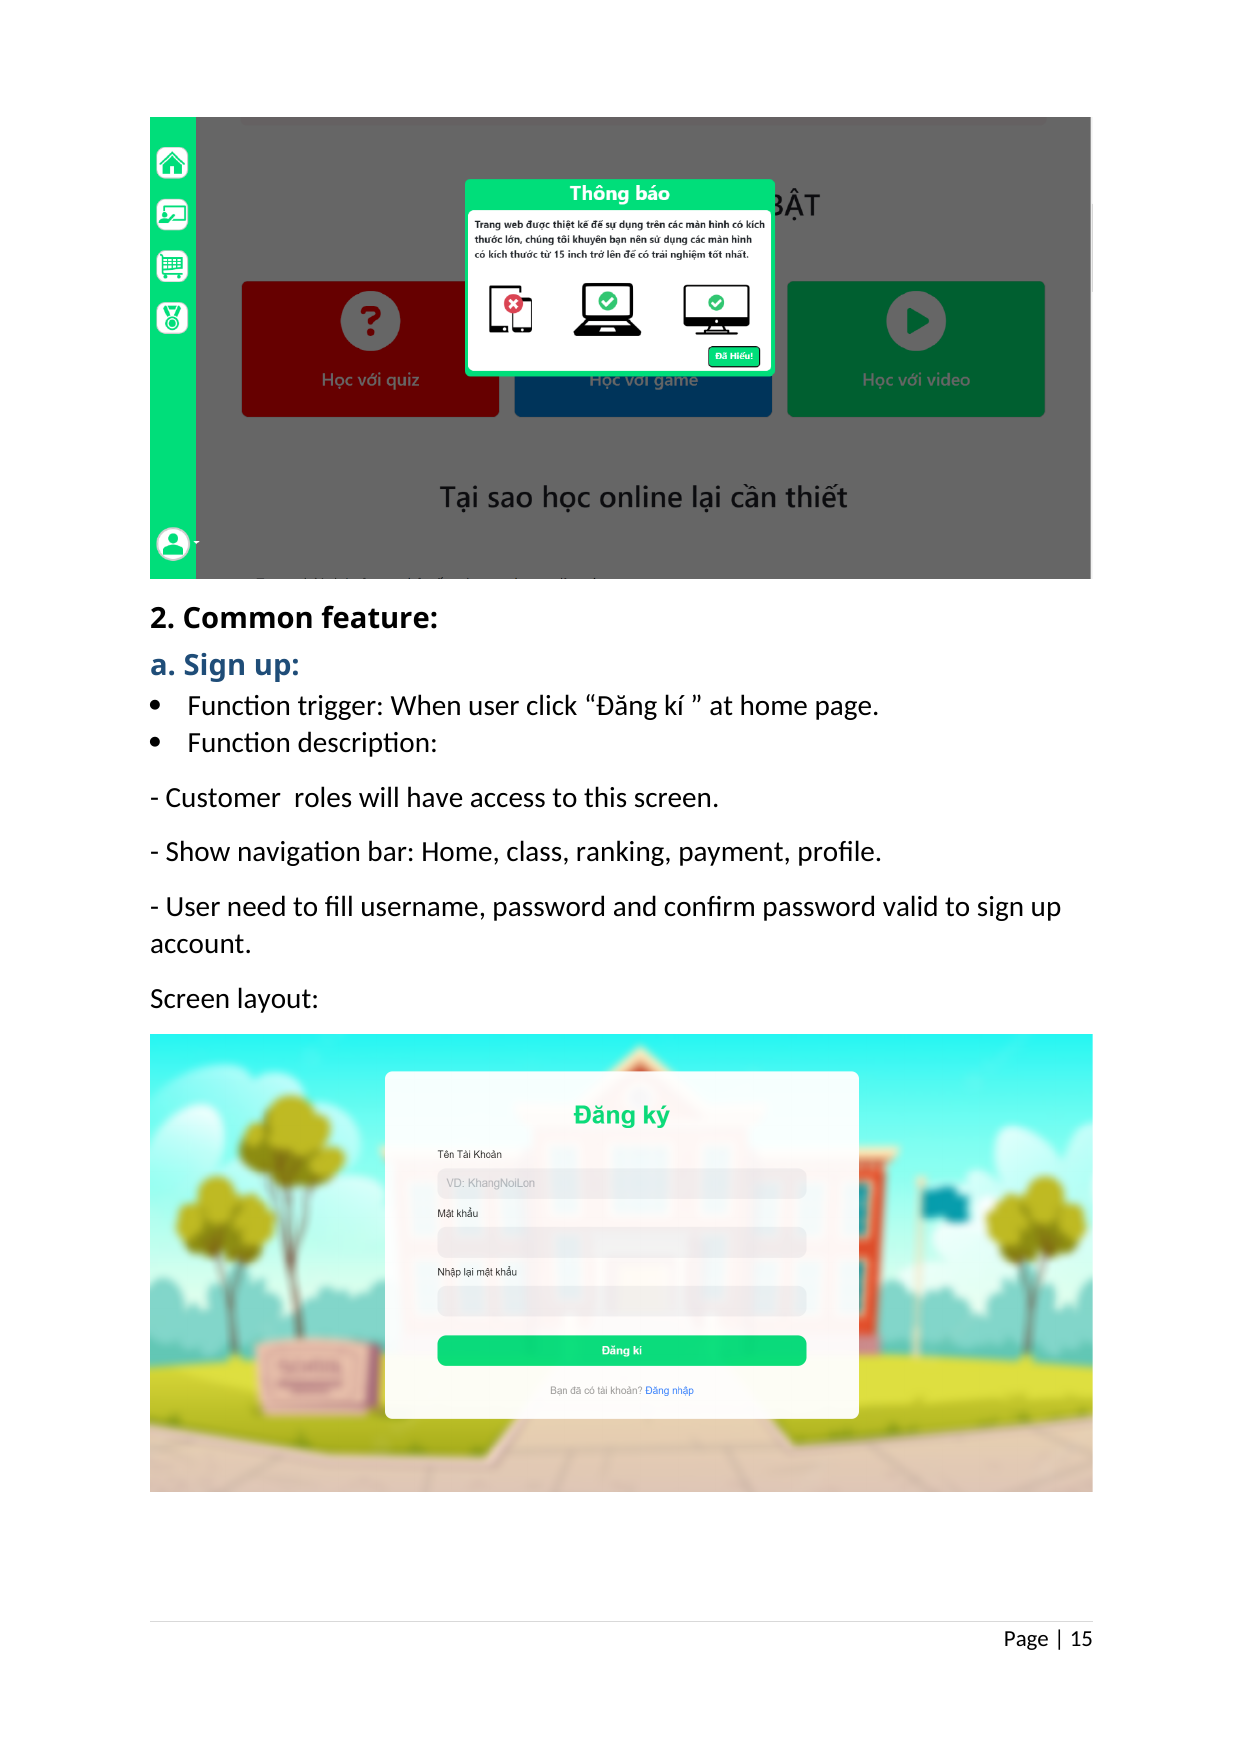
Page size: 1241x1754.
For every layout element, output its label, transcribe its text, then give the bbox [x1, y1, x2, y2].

picture [150, 1034, 1093, 1492]
list Function description: [150, 724, 1093, 760]
text Screen layout: [150, 980, 1093, 1015]
text - Customer roles will have access to this screen. [150, 779, 1093, 814]
text - User need to fill username, password and confirm password valid to sign up account. [150, 888, 1093, 961]
picture [150, 117, 1093, 579]
subtitle 2. Common feature: [150, 597, 1093, 637]
subtitle a. Sign up: [150, 644, 1093, 684]
list Function trigger: When user click “Đăng kí ” at home page. [150, 687, 1093, 722]
text - Show navigation bar: Home, class, ranking, payment, profile. [150, 833, 1093, 869]
